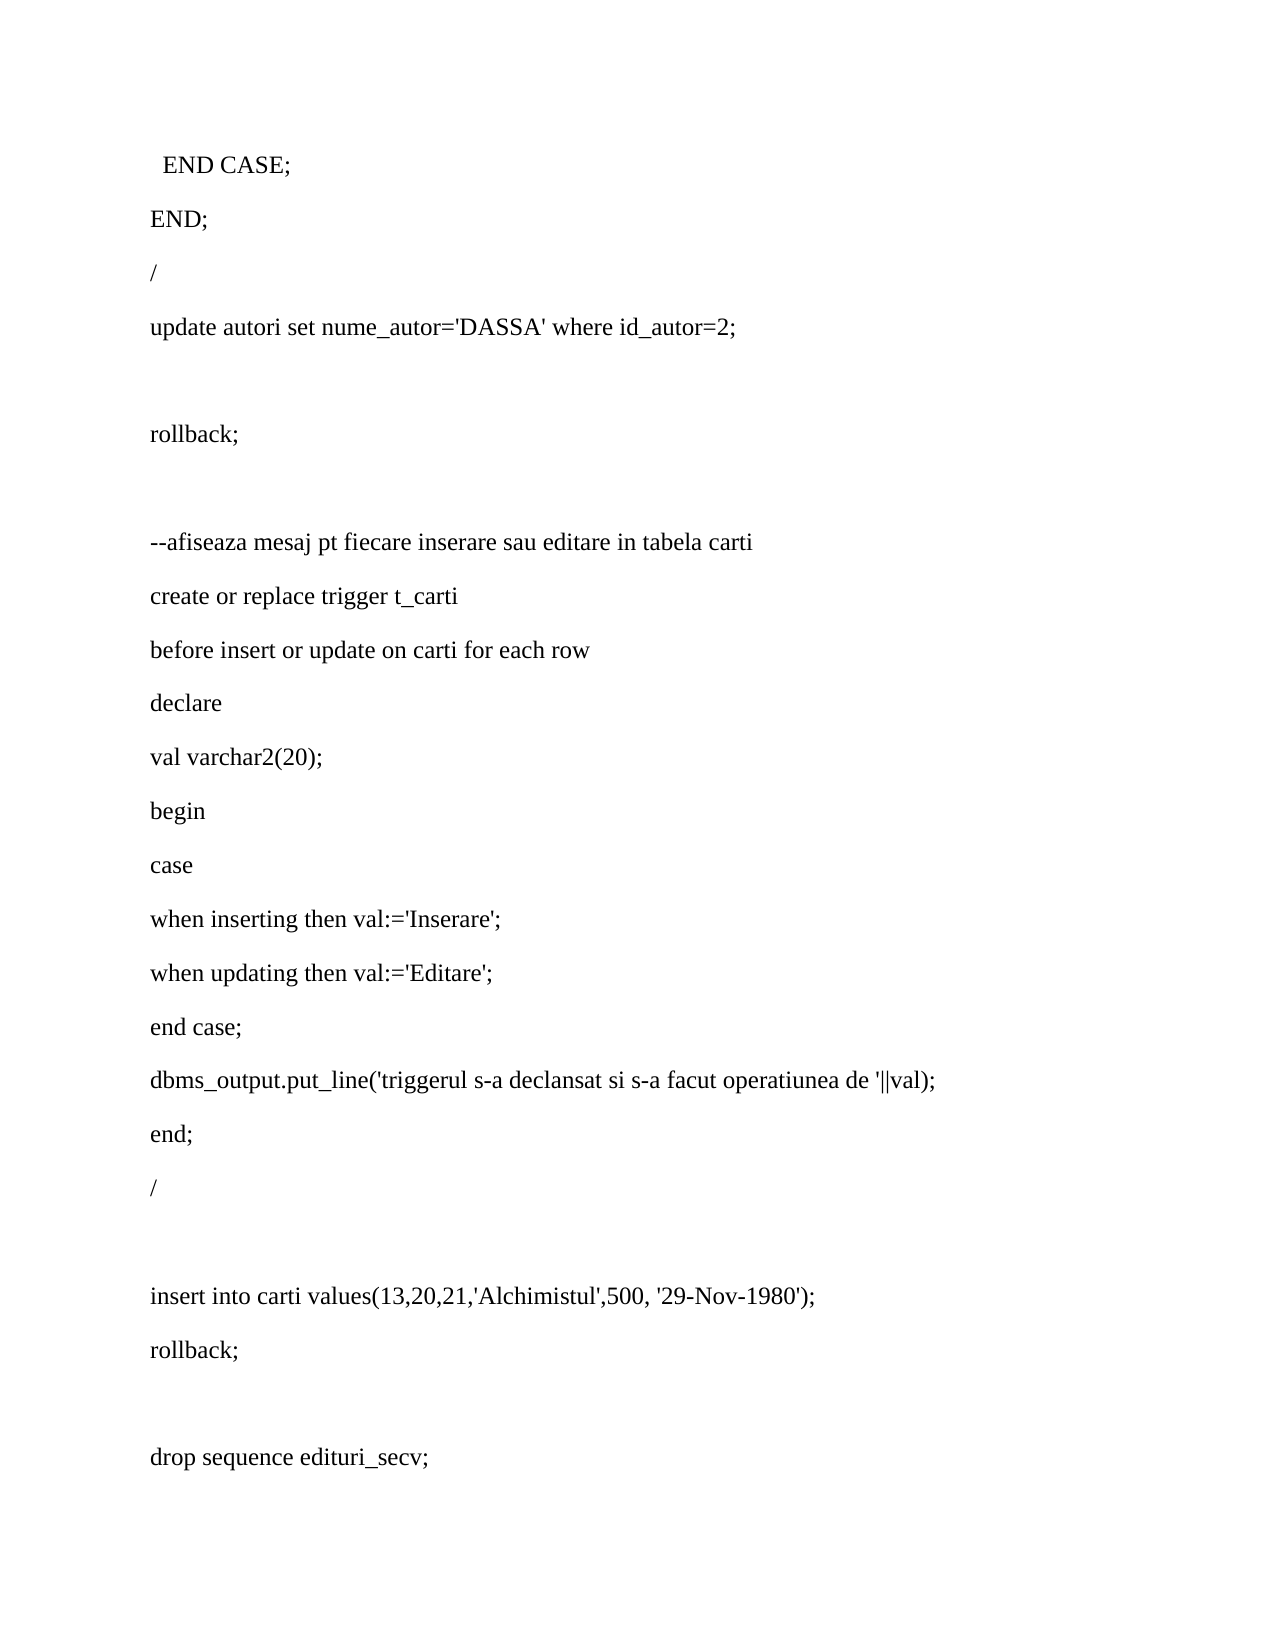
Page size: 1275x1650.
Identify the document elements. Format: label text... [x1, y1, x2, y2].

text / [150, 1173, 1125, 1202]
text begin [150, 796, 1125, 825]
text end case; [150, 1012, 1125, 1040]
text END CASE; [150, 150, 1125, 179]
text rollback; [150, 419, 1125, 448]
text case [150, 850, 1125, 879]
text when inserting then val:='Inserare'; [150, 904, 1125, 933]
text end; [150, 1119, 1125, 1148]
text END; [150, 204, 1125, 233]
text --afiseaza mesaj pt fiecare inserare sau editare in tabela carti [150, 527, 1125, 556]
text declare [150, 688, 1125, 717]
text drop sequence edituri_secv; [150, 1442, 1125, 1471]
text when updating then val:='Editare'; [150, 958, 1125, 987]
text dbms_output.put_line('triggerul s-a declansat si s-a facut operatiunea de '||val); [150, 1066, 1125, 1094]
text val varchar2(20); [150, 742, 1125, 771]
text rollback; [150, 1335, 1125, 1363]
text before insert or update on carti for each row [150, 635, 1125, 663]
text create or replace trigger t_carti [150, 581, 1125, 609]
text update autori set nume_autor='DASSA' where id_autor=2; [150, 312, 1125, 340]
text / [150, 258, 1125, 286]
text insert into carti values(13,20,21,'Alchimistul',500, '29-Nov-1980'); [150, 1281, 1125, 1310]
